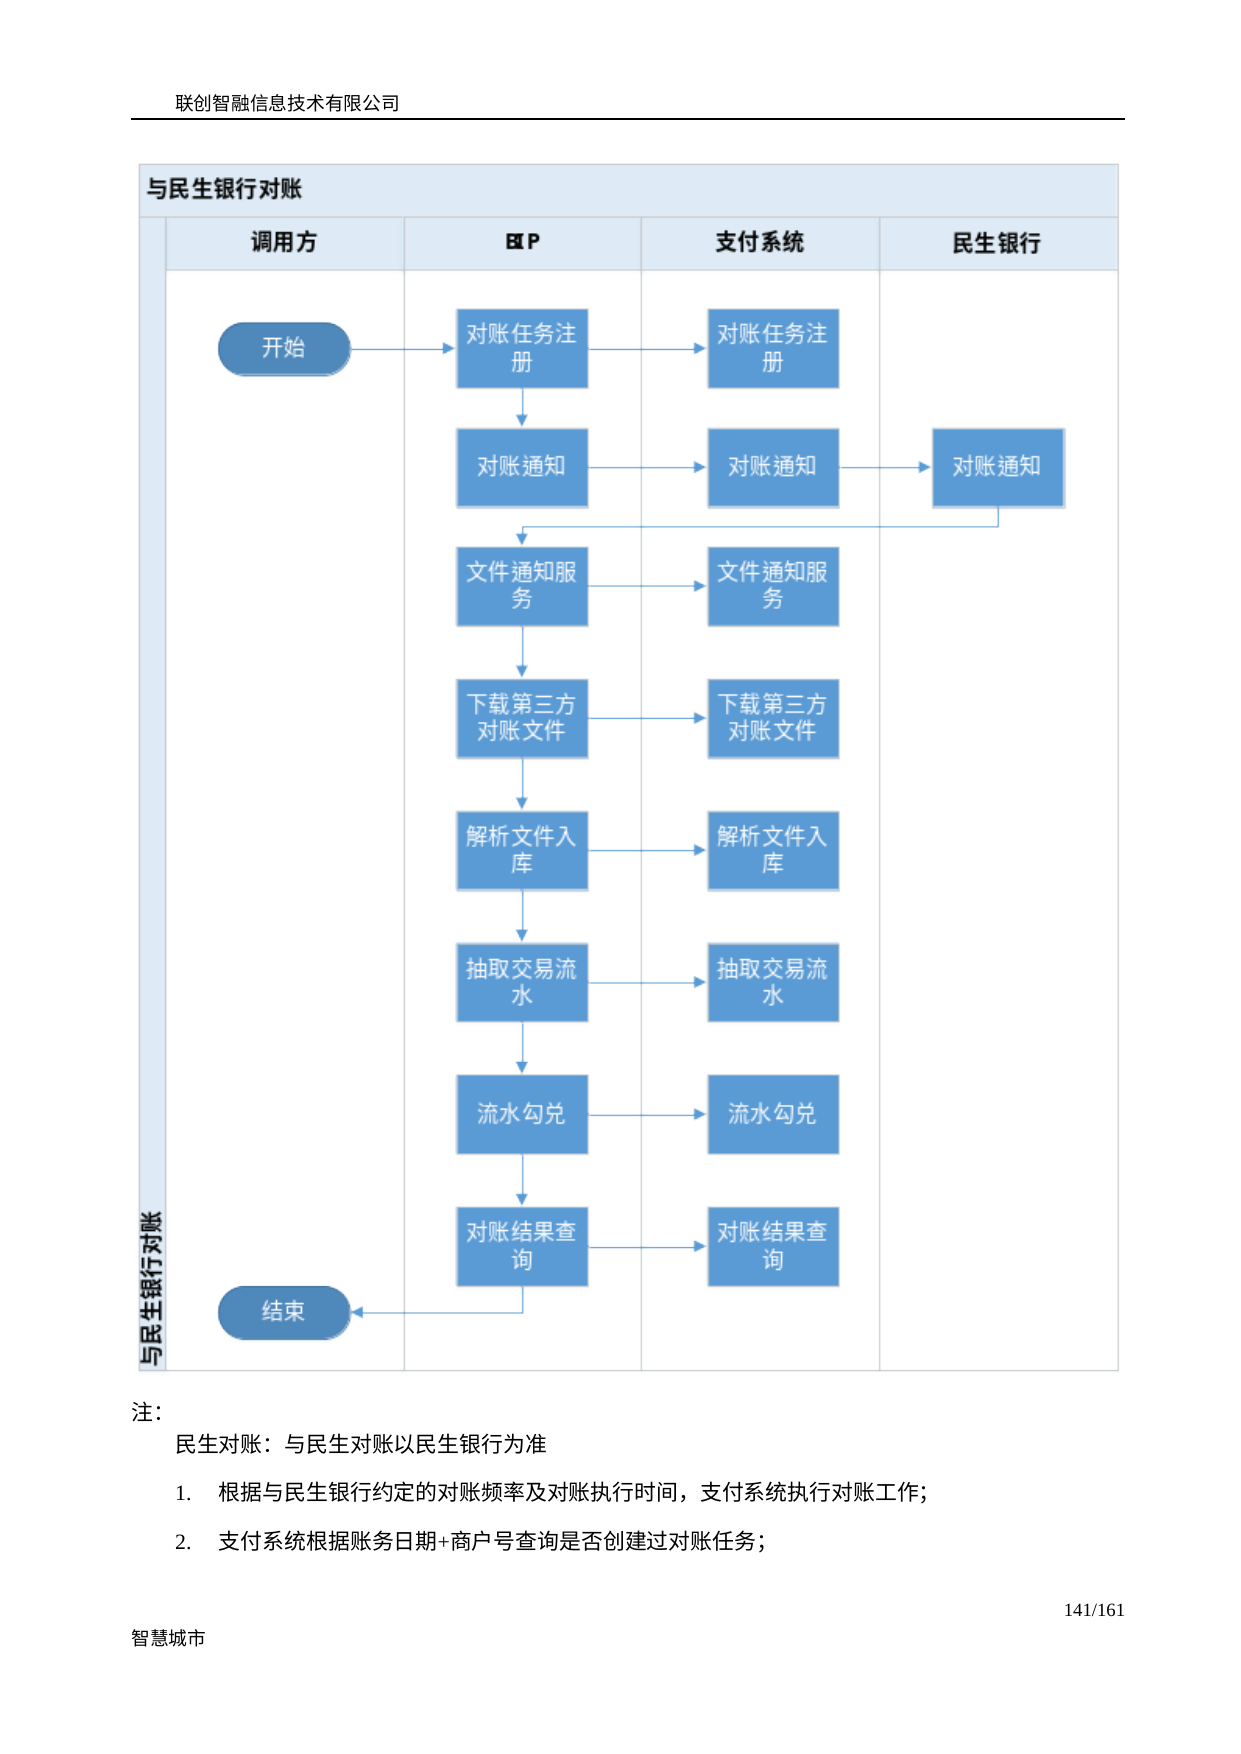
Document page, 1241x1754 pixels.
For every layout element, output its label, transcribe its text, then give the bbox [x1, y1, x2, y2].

list 根据与民生银行约定的对账频率及对账执行时间，支付系统执行对账工作； [175, 1475, 1125, 1507]
text 民生对账：与民生对账以民生银行为准 [175, 1427, 1125, 1459]
list 支付系统根据账务日期+商户号查询是否创建过对账任务； [175, 1523, 1125, 1556]
text 注： [131, 1394, 1125, 1427]
